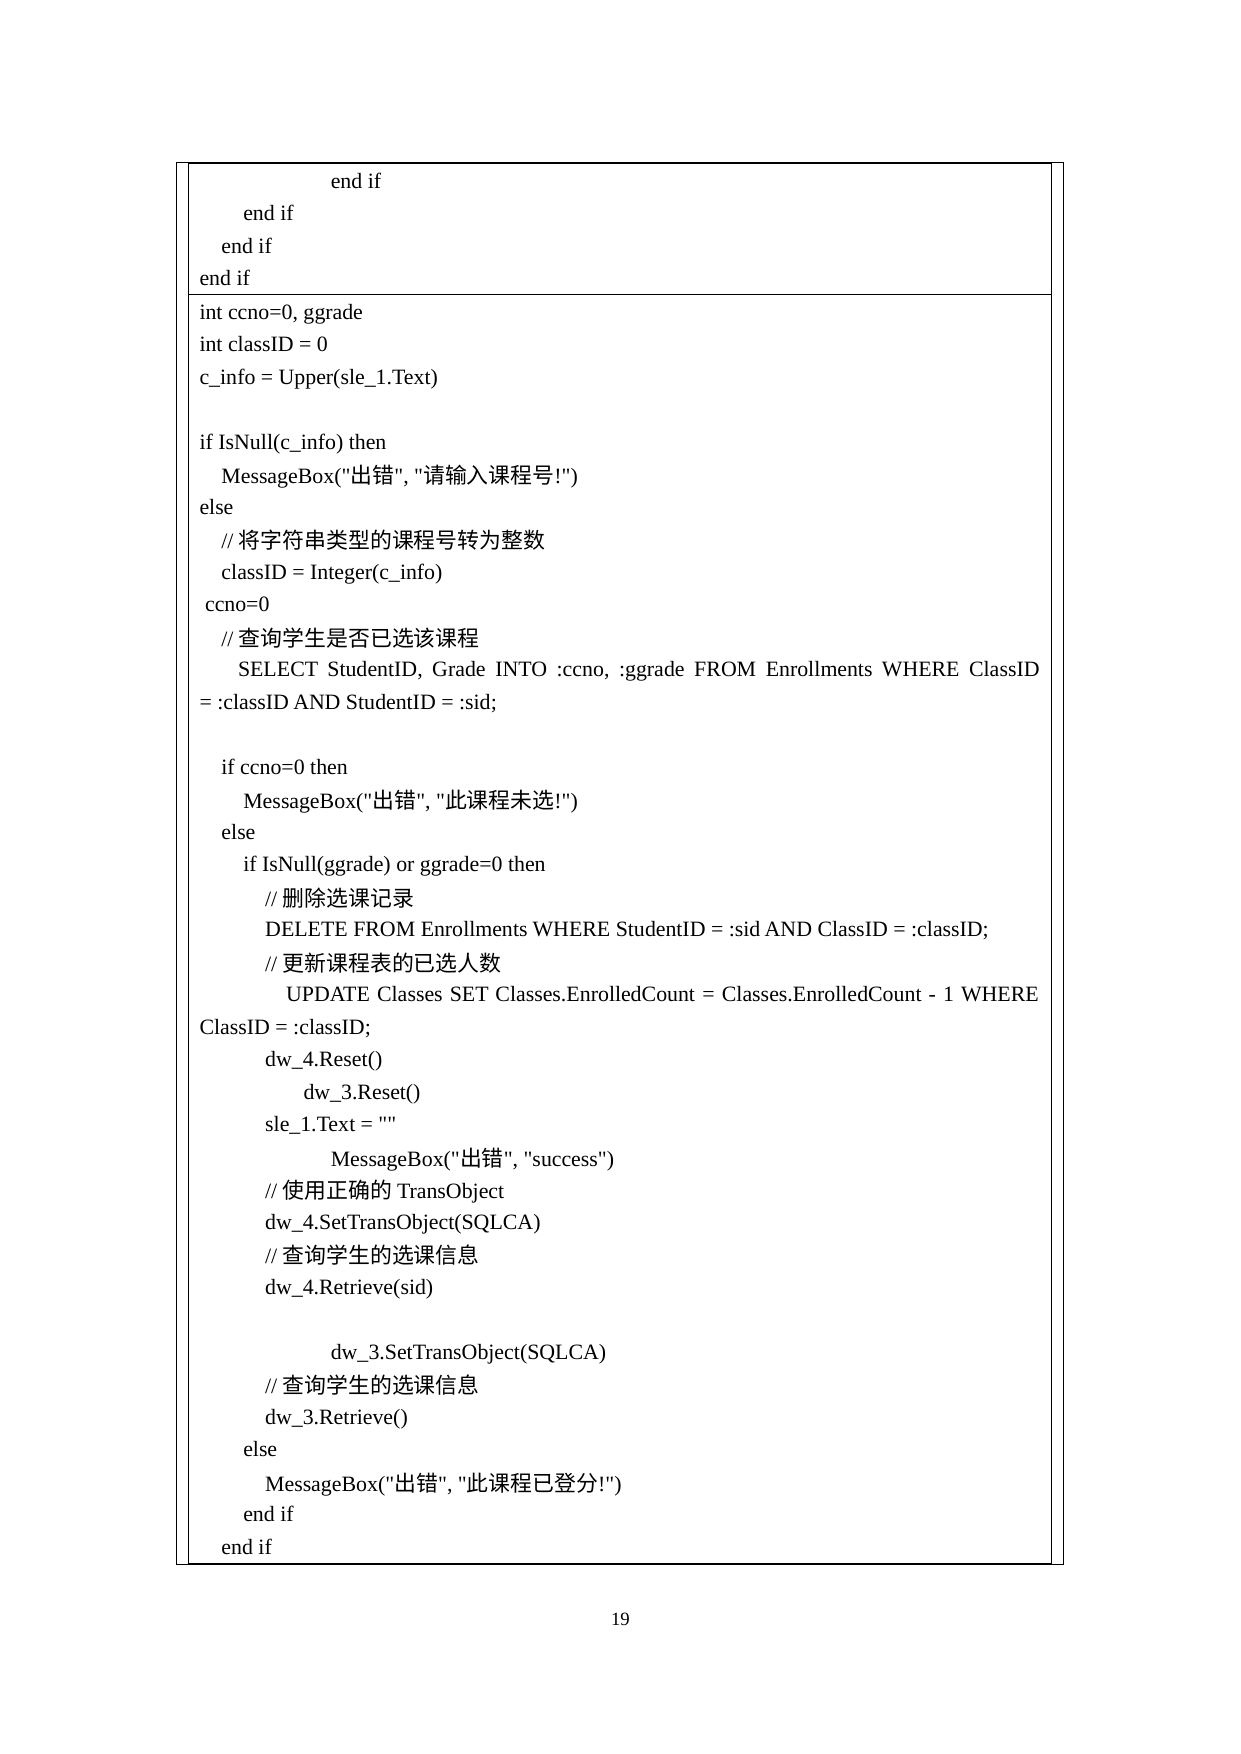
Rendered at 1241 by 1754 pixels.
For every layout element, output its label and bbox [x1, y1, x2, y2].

table_cell [189, 295, 1051, 1563]
table_cell [1052, 163, 1063, 1564]
table_cell [177, 163, 188, 1564]
table_cell [189, 164, 1051, 294]
